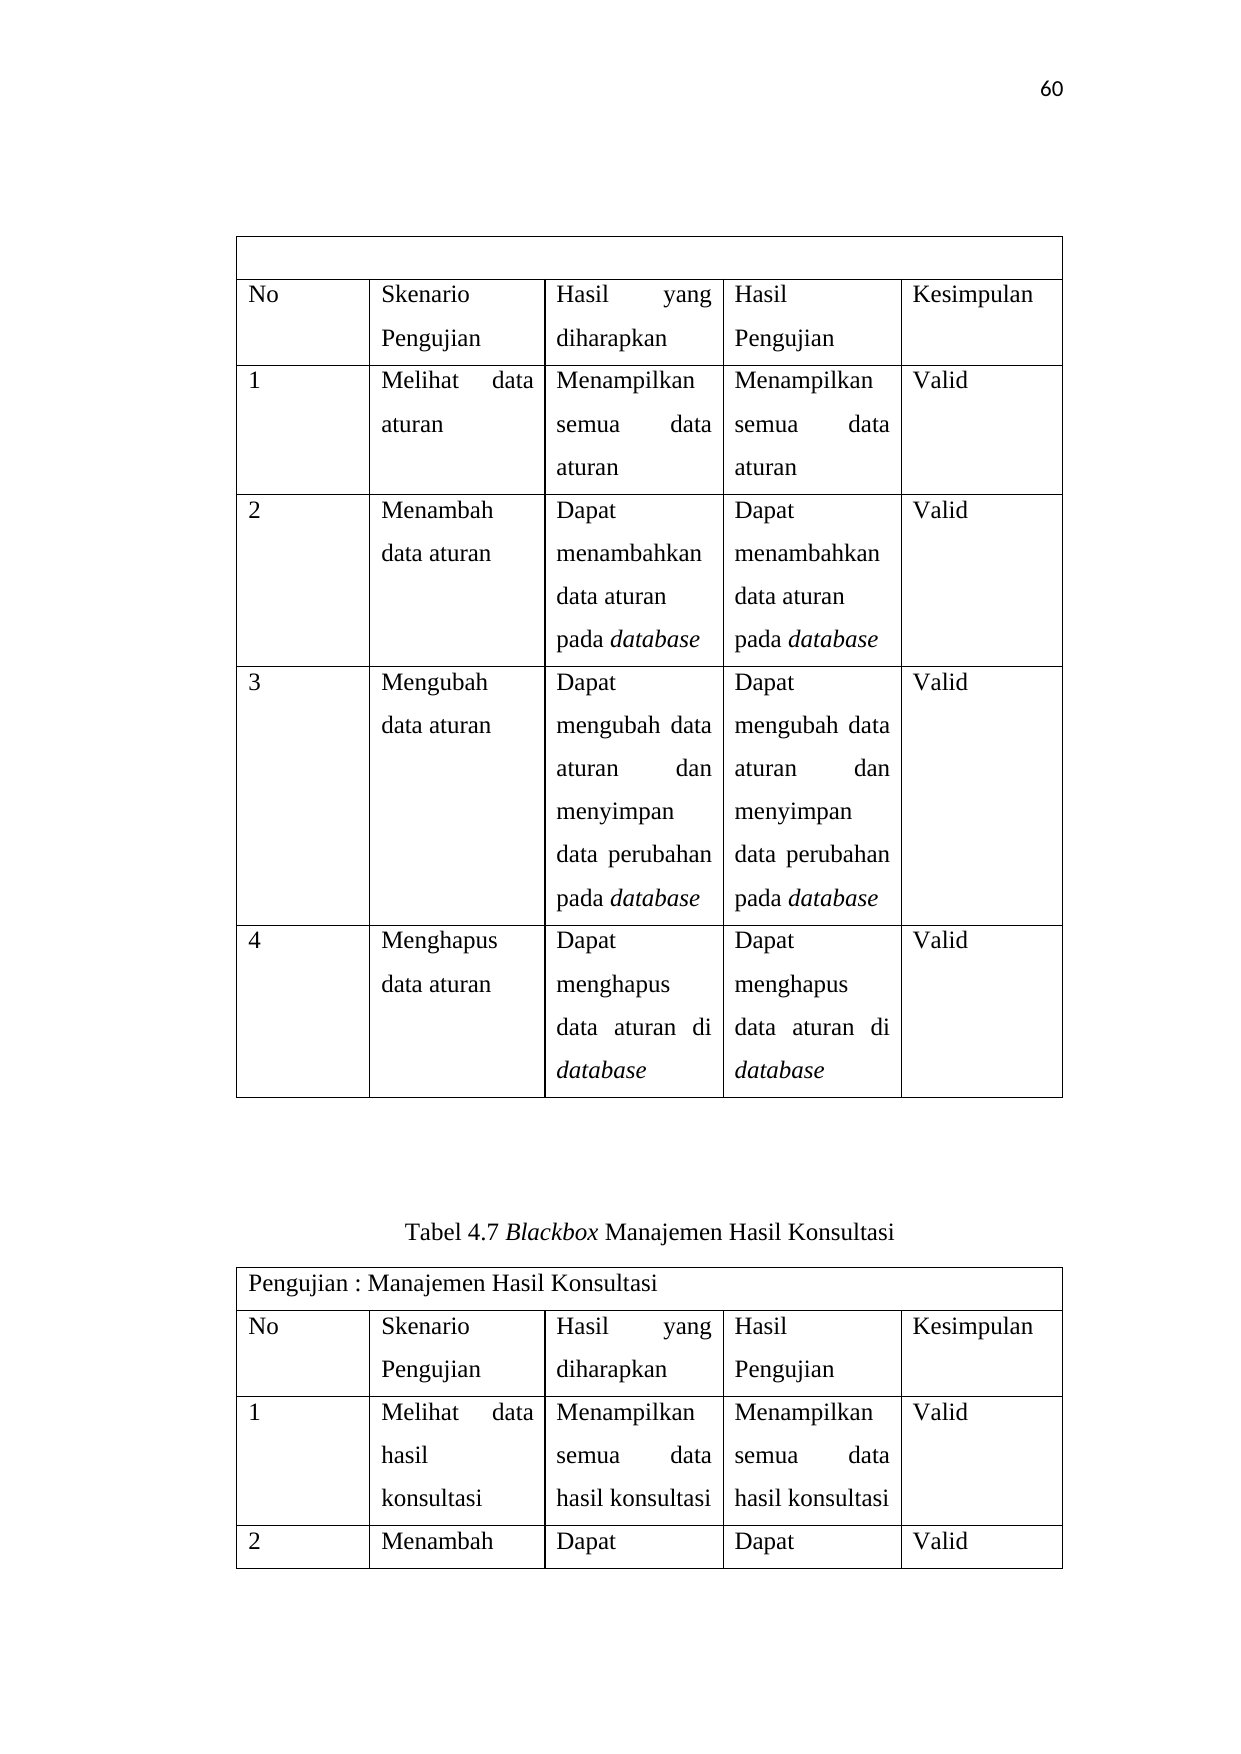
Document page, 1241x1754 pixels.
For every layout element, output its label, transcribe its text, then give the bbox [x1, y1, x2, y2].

table_cell 2 [237, 495, 369, 666]
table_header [237, 237, 1062, 278]
table_cell Skenario Pengujian [370, 1311, 544, 1396]
table_cell 2 [237, 1526, 369, 1568]
table_cell Hasil yang diharapkan [546, 1311, 723, 1396]
table_cell Menampilkan semua data hasil konsultasi [724, 1397, 901, 1525]
table_cell Hasil Pengujian [724, 280, 901, 364]
table_cell Valid [902, 366, 1062, 494]
table_cell Menampilkan semua data aturan [724, 366, 901, 494]
table_cell Valid [902, 667, 1062, 924]
table_cell Menampilkan semua data hasil konsultasi [546, 1397, 723, 1525]
table_cell Kesimpulan [902, 1311, 1062, 1396]
table_cell Menambah data aturan [370, 495, 544, 666]
table_cell Mengubah data aturan [370, 667, 544, 924]
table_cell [546, 1526, 723, 1568]
table_cell Valid [902, 926, 1062, 1097]
table_cell No [237, 1311, 369, 1396]
table_cell Dapat mengubah data aturan dan menyimpan data perubahan pada database [546, 667, 723, 924]
table_cell No [237, 280, 369, 364]
table_cell Menghapus data aturan [370, 926, 544, 1097]
table_cell Valid [902, 495, 1062, 666]
table_cell Dapat menambahkan data aturan pada database [724, 495, 901, 666]
table_cell Valid [902, 1526, 1062, 1568]
table_cell Valid [902, 1397, 1062, 1525]
table_cell 1 [237, 1397, 369, 1525]
table_cell Skenario Pengujian [370, 280, 544, 364]
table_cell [724, 1526, 901, 1568]
text Tabel 4.7 Blackbox Manajemen Hasil Konsultasi [236, 1217, 1063, 1246]
table_cell 3 [237, 667, 369, 924]
table_cell Dapat mengubah data aturan dan menyimpan data perubahan pada database [724, 667, 901, 924]
table_cell Dapat menghapus data aturan di database [546, 926, 723, 1097]
table_cell Dapat menambahkan data aturan pada database [546, 495, 723, 666]
table_header Pengujian : Manajemen Hasil Konsultasi [237, 1268, 1062, 1310]
table_cell Melihat data hasil konsultasi [370, 1397, 544, 1525]
table_cell 1 [237, 366, 369, 494]
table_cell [370, 1526, 544, 1568]
table_cell Kesimpulan [902, 280, 1062, 364]
table_cell Hasil yang diharapkan [546, 280, 723, 364]
table_cell 4 [237, 926, 369, 1097]
table_cell Melihat data aturan [370, 366, 544, 494]
table_cell Dapat menghapus data aturan di database [724, 926, 901, 1097]
table_cell Hasil Pengujian [724, 1311, 901, 1396]
table_cell Menampilkan semua data aturan [546, 366, 723, 494]
